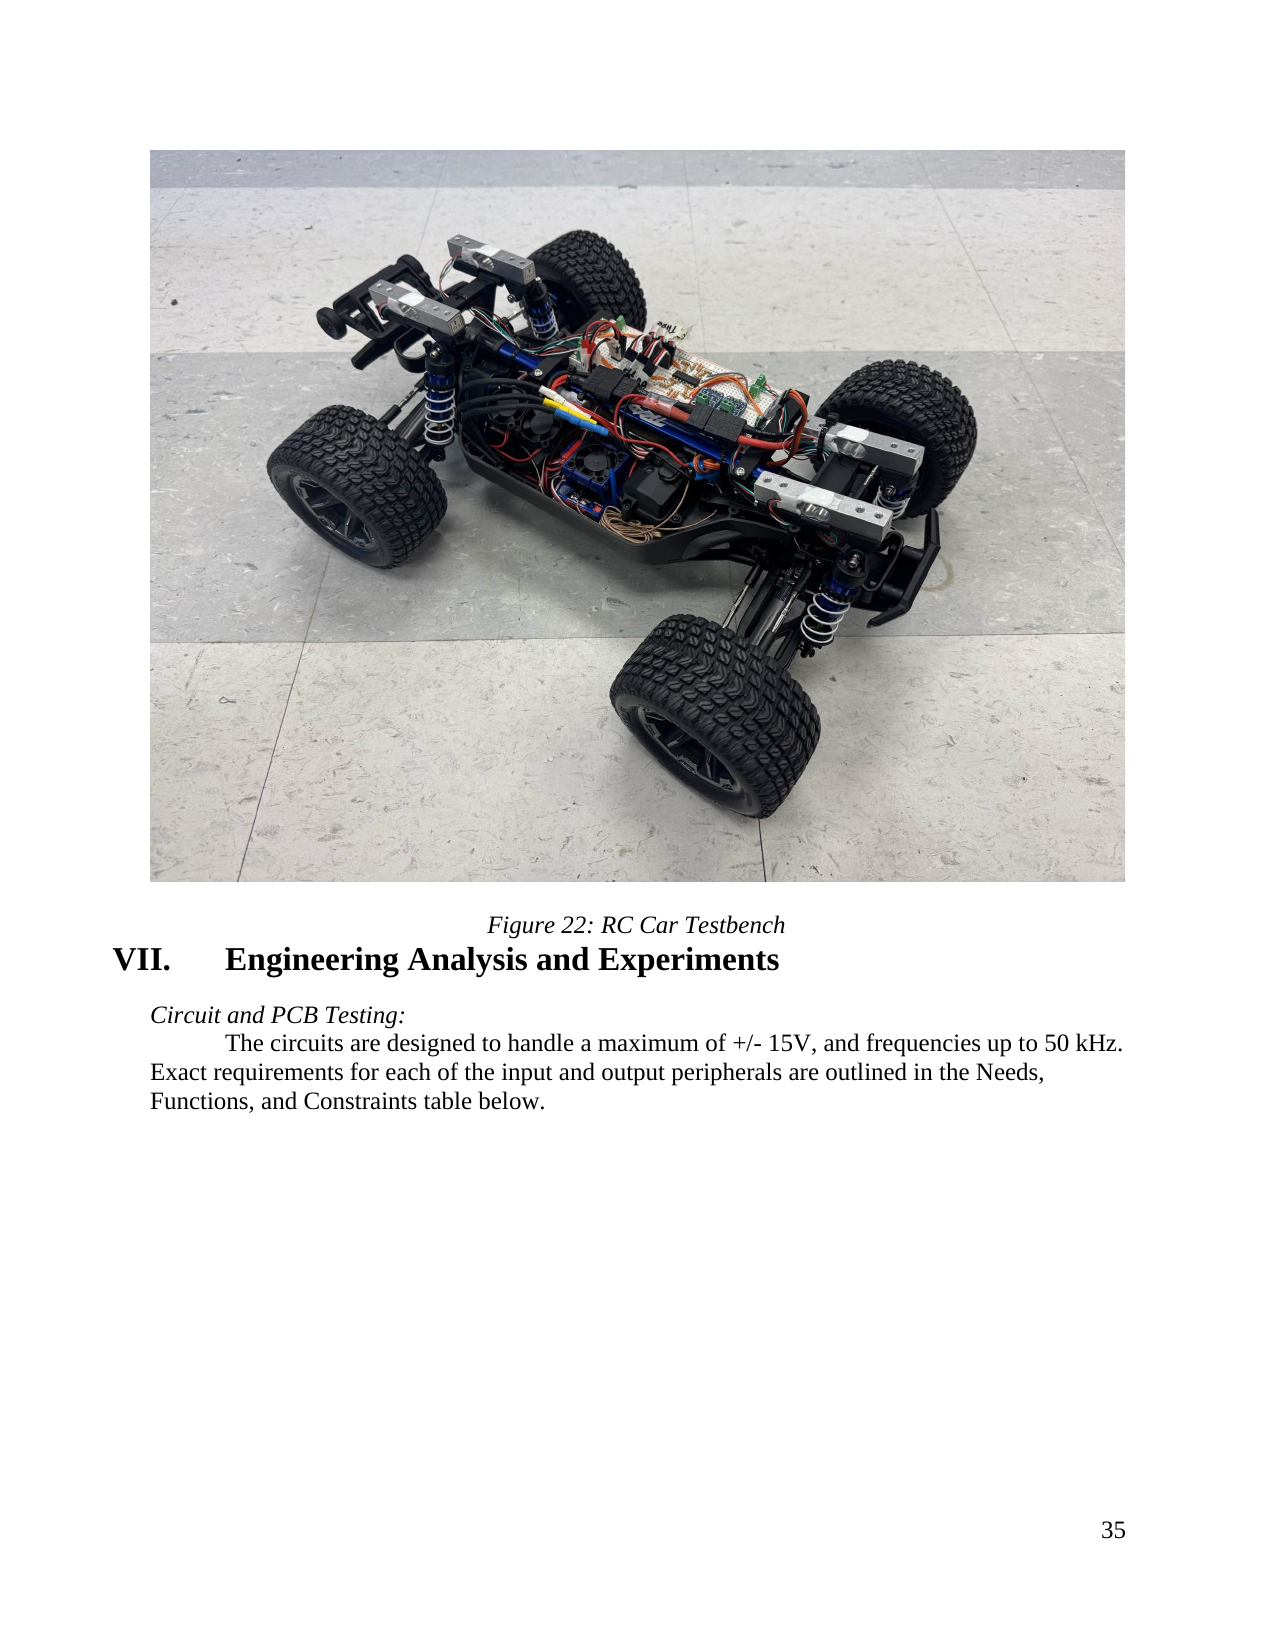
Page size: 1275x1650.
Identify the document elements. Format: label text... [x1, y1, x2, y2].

text Circuit and PCB Testing: [150, 1000, 1125, 1028]
text Figure 22: RC Car Testbench [150, 910, 1125, 939]
text Engineering Analysis and Experiments [112, 939, 1125, 977]
picture [150, 150, 1125, 882]
text The circuits are designed to handle a maximum of +/- 15V, and frequencies up to 50 kHz. Exact requirements for each of the input and output peripherals are outlined in the Needs, Functions, and Constraints table below. [150, 1028, 1125, 1115]
